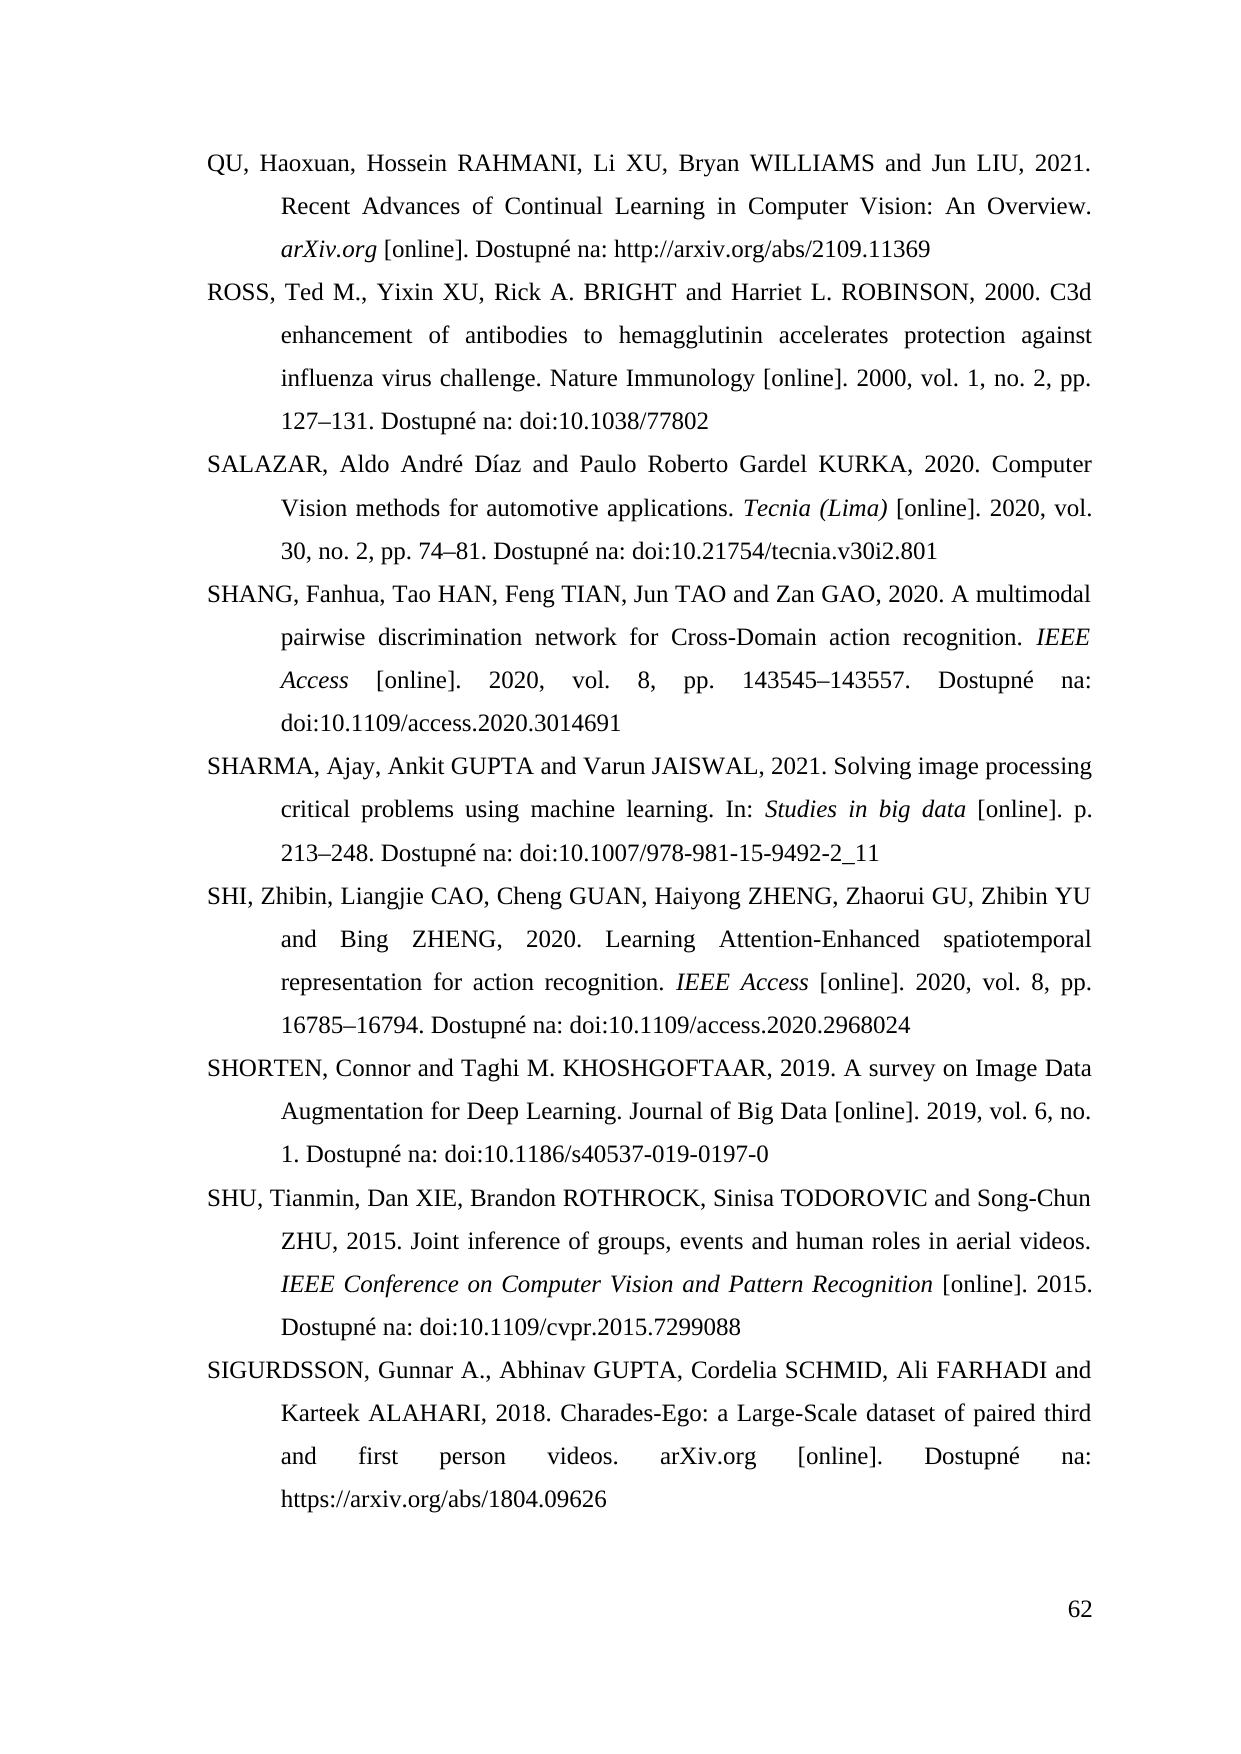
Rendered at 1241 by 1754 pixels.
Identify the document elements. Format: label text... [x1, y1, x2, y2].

text SALAZAR, Aldo André Díaz and Paulo Roberto Gardel KURKA, 2020. Computer Vision methods for automotive applications. Tecnia (Lima) [online]. 2020, vol. 30, no. 2, pp. 74–81. Dostupné na: doi:10.21754/tecnia.v30i2.801 [207, 449, 1092, 564]
text SHANG, Fanhua, Tao HAN, Feng TIAN, Jun TAO and Zan GAO, 2020. A multimodal pairwise discrimination network for Cross-Domain action recognition. IEEE Access [online]. 2020, vol. 8, pp. 143545–143557. Dostupné na: doi:10.1109/access.2020.3014691 [207, 579, 1092, 737]
text SHORTEN, Connor and Taghi M. KHOSHGOFTAAR, 2019. A survey on Image Data Augmentation for Deep Learning. Journal of Big Data [online]. 2019, vol. 6, no. 1. Dostupné na: doi:10.1186/s40537-019-0197-0 [207, 1053, 1092, 1168]
text SHARMA, Ajay, Ankit GUPTA and Varun JAISWAL, 2021. Solving image processing critical problems using machine learning. In: Studies in big data [online]. p. 213–248. Dostupné na: doi:10.1007/978-981-15-9492-2_11 [207, 751, 1092, 866]
text SIGURDSSON, Gunnar A., Abhinav GUPTA, Cordelia SCHMID, Ali FARHADI and Karteek ALAHARI, 2018. Charades-Ego: a Large-Scale dataset of paired third and first person videos. arXiv.org [online]. Dostupné na: https://arxiv.org/abs/1804.09626 [207, 1355, 1092, 1513]
text SHI, Zhibin, Liangjie CAO, Cheng GUAN, Haiyong ZHENG, Zhaorui GU, Zhibin YU and Bing ZHENG, 2020. Learning Attention-Enhanced spatiotemporal representation for action recognition. IEEE Access [online]. 2020, vol. 8, pp. 16785–16794. Dostupné na: doi:10.1109/access.2020.2968024 [207, 881, 1092, 1039]
text QU, Haoxuan, Hossein RAHMANI, Li XU, Bryan WILLIAMS and Jun LIU, 2021. Recent Advances of Continual Learning in Computer Vision: An Overview. arXiv.org [online]. Dostupné na: http://arxiv.org/abs/2109.11369 [207, 148, 1092, 263]
text SHU, Tianmin, Dan XIE, Brandon ROTHROCK, Sinisa TODOROVIC and Song‐Chun ZHU, 2015. Joint inference of groups, events and human roles in aerial videos. IEEE Conference on Computer Vision and Pattern Recognition [online]. 2015. Dostupné na: doi:10.1109/cvpr.2015.7299088 [207, 1183, 1092, 1341]
text ROSS, Ted M., Yixin XU, Rick A. BRIGHT and Harriet L. ROBINSON, 2000. C3d enhancement of antibodies to hemagglutinin accelerates protection against influenza virus challenge. Nature Immunology [online]. 2000, vol. 1, no. 2, pp. 127–131. Dostupné na: doi:10.1038/77802 [207, 277, 1092, 435]
